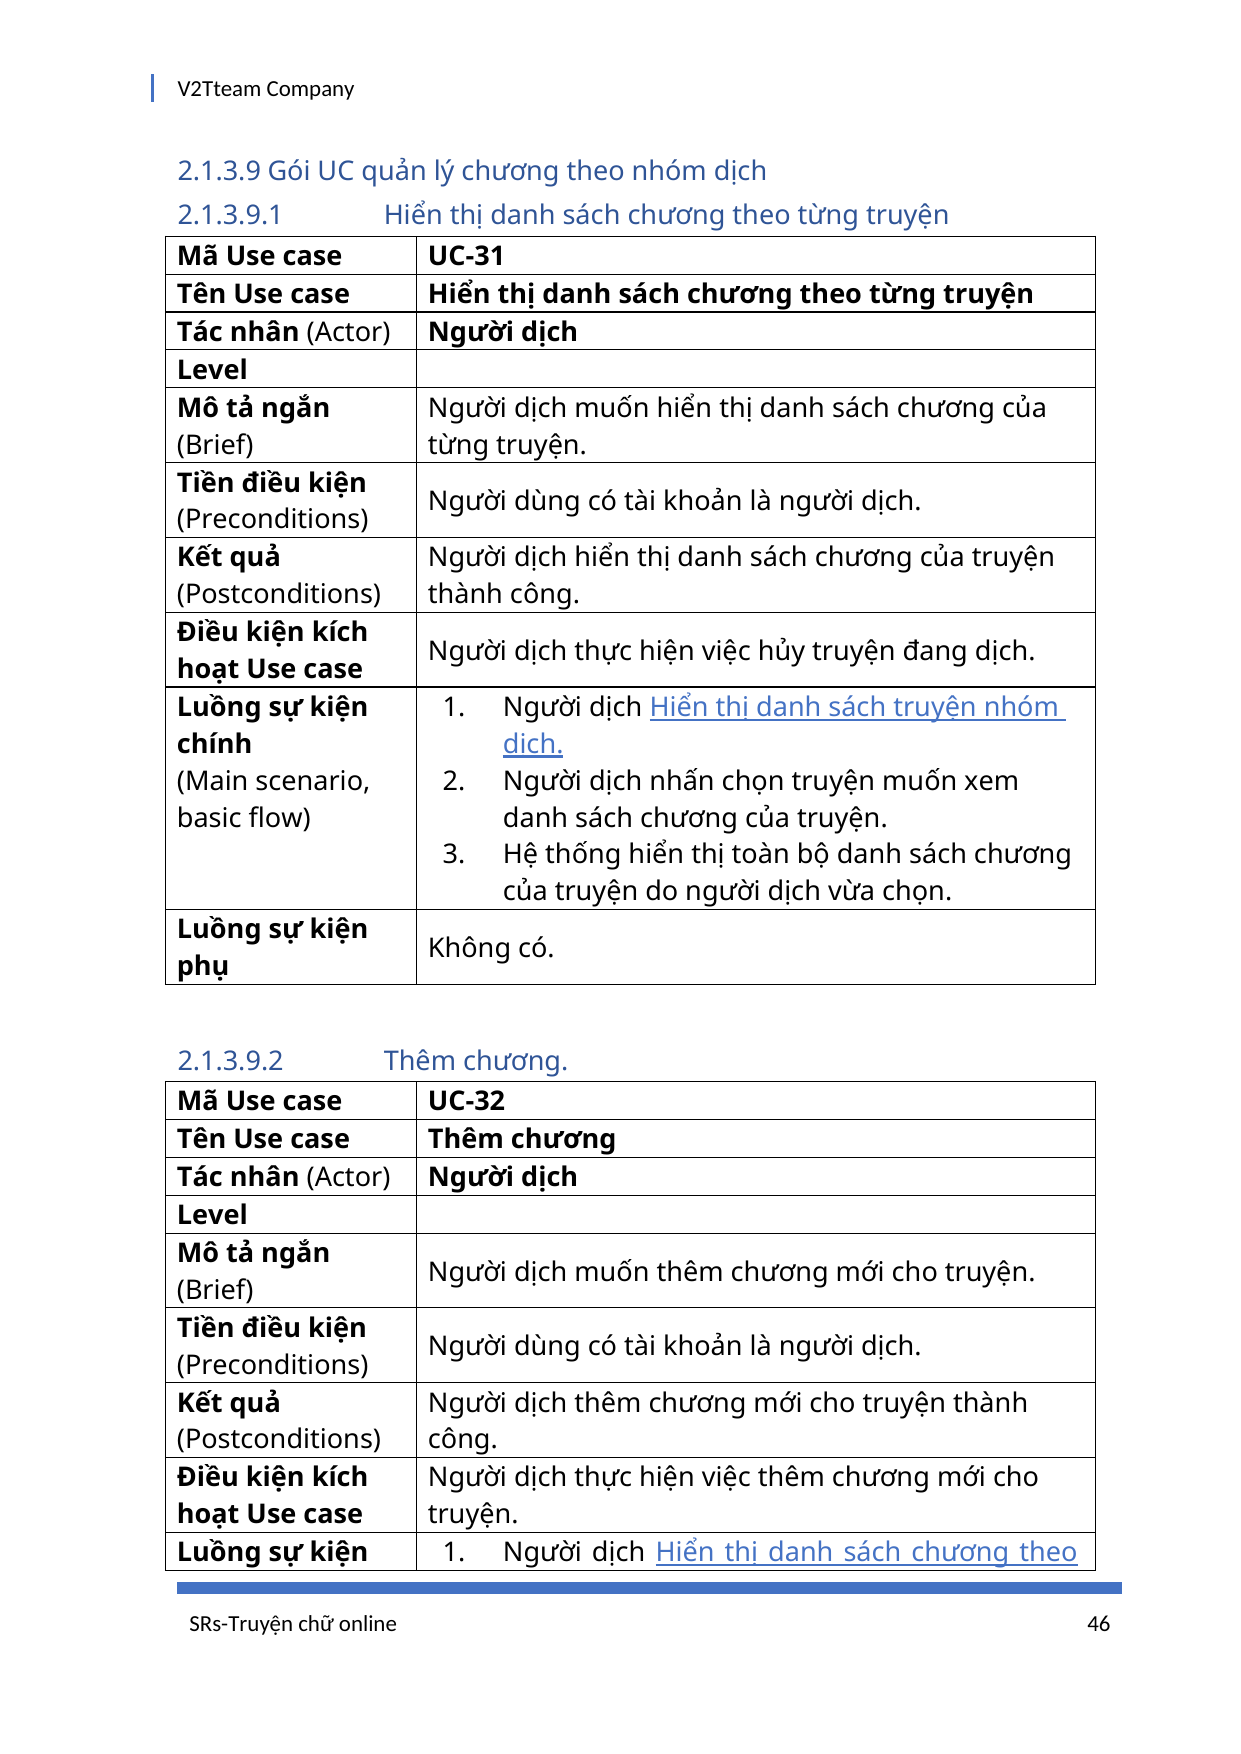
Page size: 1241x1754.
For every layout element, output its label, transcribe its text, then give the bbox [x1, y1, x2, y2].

table_cell [417, 350, 1095, 387]
table_header UC-31 [417, 237, 1095, 273]
table_cell Người dùng có tài khoản là người dịch. [417, 1308, 1095, 1382]
table_header Mã Use case [166, 1082, 416, 1119]
table_cell Người dịch thêm chương mới cho truyện thành công. [417, 1383, 1095, 1457]
table_cell Kết quả (Postconditions) [166, 538, 416, 612]
table_cell Tác nhân (Actor) [166, 1158, 416, 1194]
table_cell Người dịch muốn thêm chương mới cho truyện. [417, 1234, 1095, 1307]
table_cell Luồng sự kiện phụ [166, 910, 416, 983]
table_header UC-32 [417, 1082, 1095, 1119]
table_cell Điều kiện kích hoạt Use case [166, 613, 416, 686]
table_cell Thêm chương [417, 1120, 1095, 1157]
table_cell Luồng sự kiện chính (Main scenario, basic flow) [166, 688, 416, 909]
table_cell Level [166, 1196, 416, 1232]
table_cell Level [166, 350, 416, 387]
table_cell Tên Use case [166, 1120, 416, 1157]
table_header Mã Use case [166, 237, 416, 273]
subtitle Hiển thị danh sách chương theo từng truyện [177, 196, 1122, 233]
table_cell Người dịch hiển thị danh sách chương của truyện thành công. [417, 538, 1095, 612]
table_cell Người dịch thực hiện việc thêm chương mới cho truyện. [417, 1458, 1095, 1532]
table_cell Tiền điều kiện (Preconditions) [166, 1308, 416, 1382]
table_cell Người dịch [417, 1158, 1095, 1194]
table_cell Mô tả ngắn (Brief) [166, 1234, 416, 1307]
table_cell Hiển thị danh sách chương theo từng truyện [417, 275, 1095, 311]
subtitle Thêm chương. [177, 1041, 1122, 1078]
subtitle Gói UC quản lý chương theo nhóm dịch [177, 152, 1122, 189]
table_cell Người dịch thực hiện việc hủy truyện đang dịch. [417, 613, 1095, 686]
table_cell Không có. [417, 910, 1095, 983]
table_cell Điều kiện kích hoạt Use case [166, 1458, 416, 1532]
table_cell Người dịch muốn hiển thị danh sách chương của từng truyện. [417, 388, 1095, 462]
table_cell Kết quả (Postconditions) [166, 1383, 416, 1457]
table_cell Người dùng có tài khoản là người dịch. [417, 463, 1095, 537]
table_cell Tên Use case [166, 275, 416, 311]
table_cell Tiền điều kiện (Preconditions) [166, 463, 416, 537]
table_cell Tác nhân (Actor) [166, 313, 416, 349]
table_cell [166, 1533, 416, 1569]
table_cell Mô tả ngắn (Brief) [166, 388, 416, 462]
table_cell Người dịch Hiển thị danh sách truyện nhóm dịch. Người dịch nhấn chọn truyện muốn xem danh sách chương của truyện. Hệ thống hiển thị toàn bộ danh sách chương của truyện do người dịch vừa chọn. [417, 688, 1095, 909]
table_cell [417, 1533, 1095, 1569]
table_cell [417, 1196, 1095, 1232]
table_cell Người dịch [417, 313, 1095, 349]
